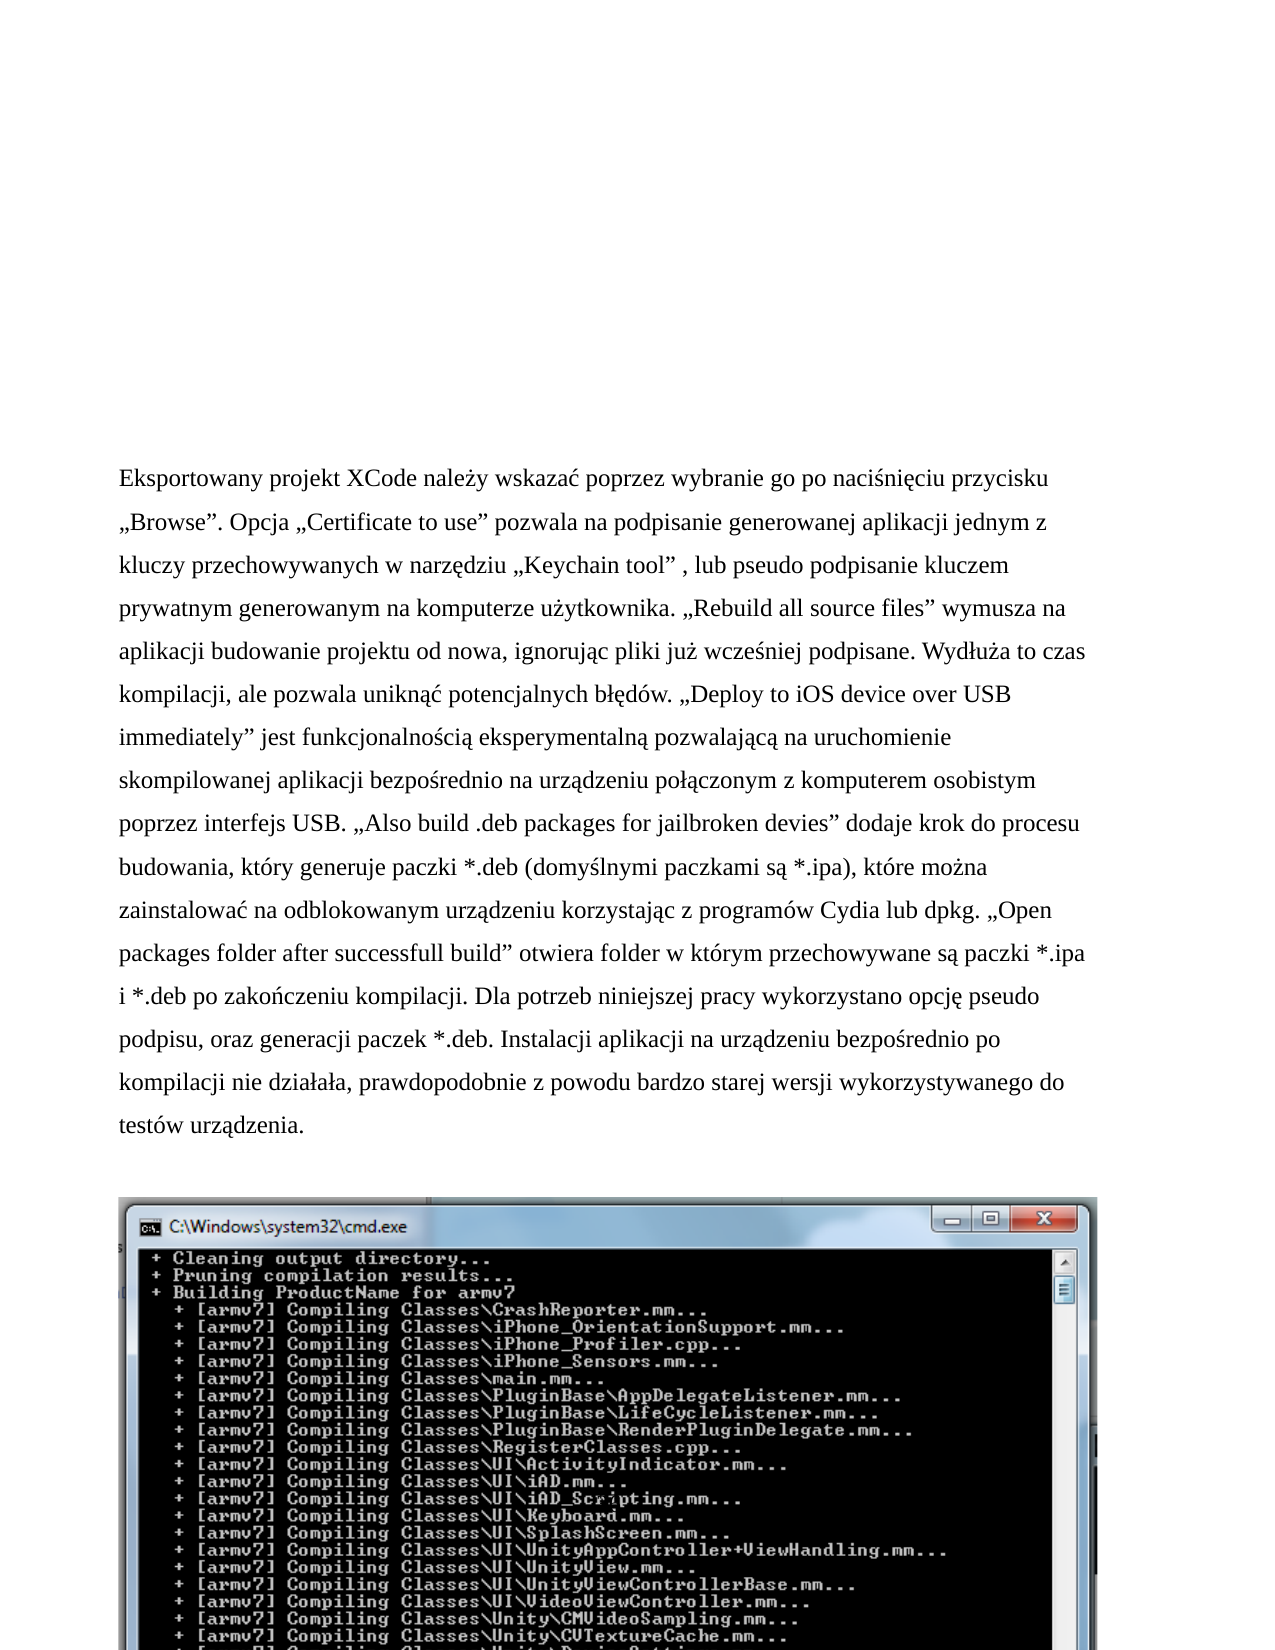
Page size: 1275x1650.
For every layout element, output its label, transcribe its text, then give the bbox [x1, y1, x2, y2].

picture [118, 1197, 1098, 1650]
text Eksportowany projekt XCode należy wskazać poprzez wybranie go po naciśnięciu przycisku „Browse”. Opcja „Certificate to use” pozwala na podpisanie generowanej aplikacji jednym z kluczy przechowywanych w narzędziu „Keychain tool” , lub pseudo podpisanie kluczem prywatnym generowanym na komputerze użytkownika. „Rebuild all source files” wymusza na aplikacji budowanie projektu od nowa, ignorując pliki już wcześniej podpisane. Wydłuża to czas kompilacji, ale pozwala uniknąć potencjalnych błędów. „Deploy to iOS device over USB immediately” jest funkcjonalnością eksperymentalną pozwalającą na uruchomienie skompilowanej aplikacji bezpośrednio na urządzeniu połączonym z komputerem osobistym poprzez interfejs USB. „Also build .deb packages for jailbroken devies” dodaje krok do procesu budowania, który generuje paczki *.deb (domyślnymi paczkami są *.ipa), które można zainstalować na odblokowanym urządzeniu korzystając z programów Cydia lub dpkg. „Open packages folder after successfull build” otwiera folder w którym przechowywane są paczki *.ipa i *.deb po zakończeniu kompilacji. Dla potrzeb niniejszej pracy wykorzystano opcję pseudo podpisu, oraz generacji paczek *.deb. Instalacji aplikacji na urządzeniu bezpośrednio po kompilacji nie działała, prawdopodobnie z powodu bardzo starej wersji wykorzystywanego do testów urządzenia. [118, 463, 1098, 1139]
